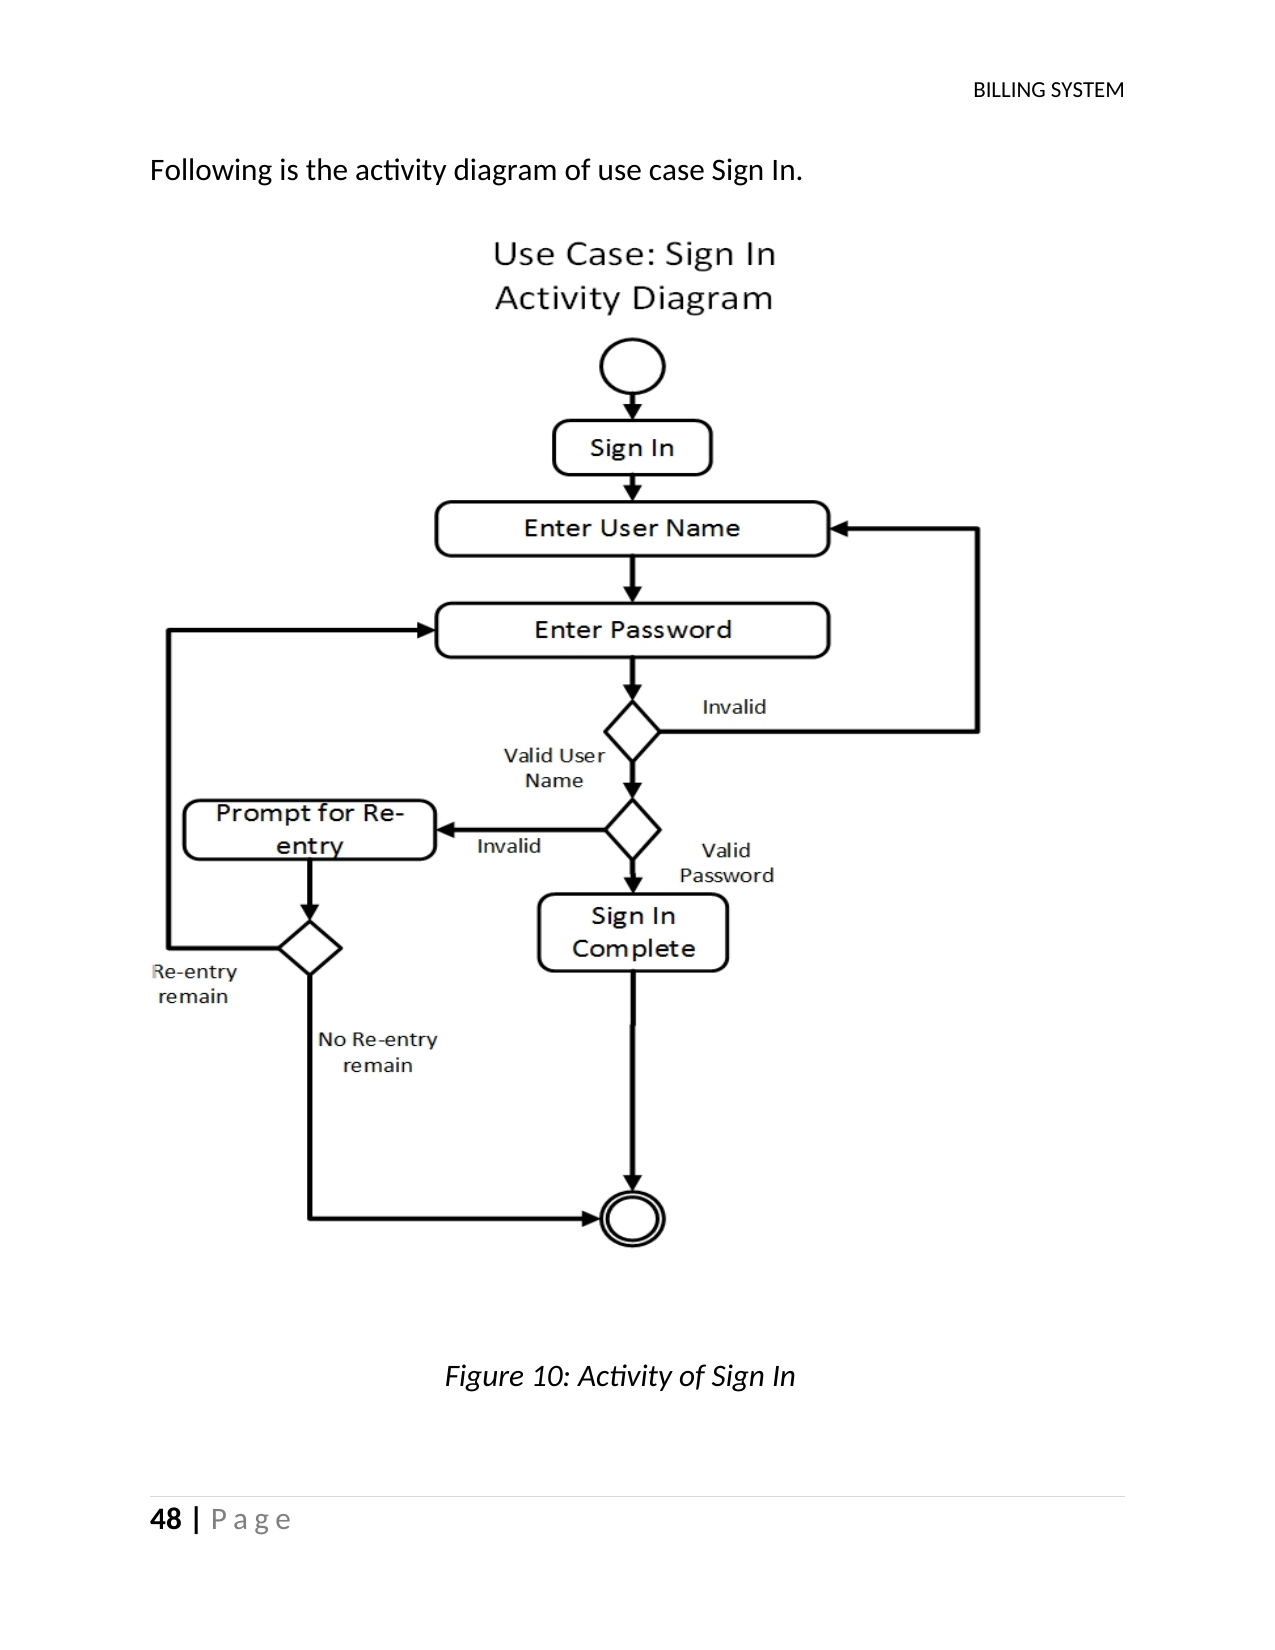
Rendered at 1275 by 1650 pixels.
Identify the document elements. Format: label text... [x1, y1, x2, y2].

picture [137, 221, 1109, 1284]
text Following is the activity diagram of use case Sign In. [150, 150, 1125, 188]
